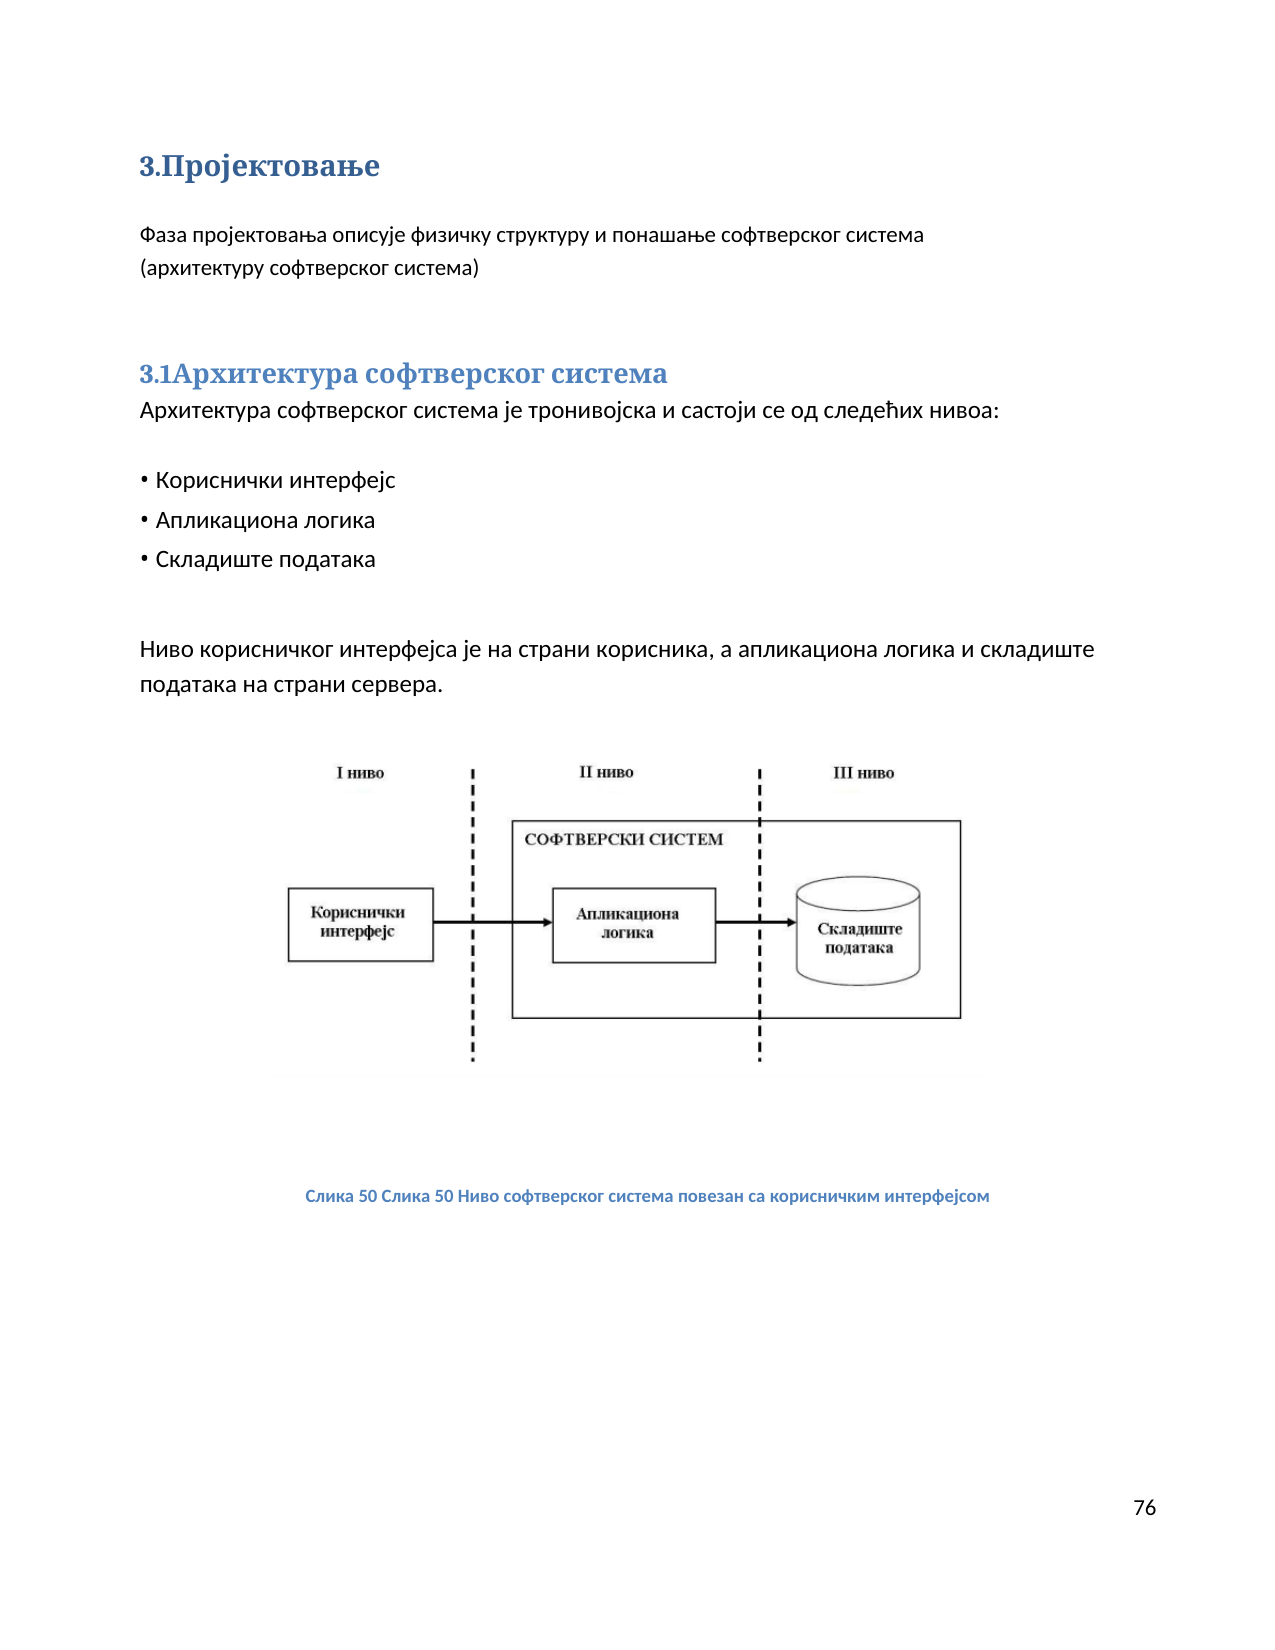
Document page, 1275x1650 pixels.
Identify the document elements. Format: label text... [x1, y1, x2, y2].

text 3.1Архитектура софтверског система Архитектура софтверског система је тронивојска и састоји се од следећих нивоа: • Кориснички интерфејс • Апликациона логика • Складиште података [139, 359, 1156, 574]
text 3.Пројектовање Фаза пројектовања описује физичку структуру и понашање софтверског система (архитектуру софтверског система) [139, 151, 1156, 281]
text Ниво корисничког интерфејса је на страни корисника, а апликациона логика и складиште података на страни сервера. [139, 601, 1156, 698]
picture [244, 723, 1052, 1159]
